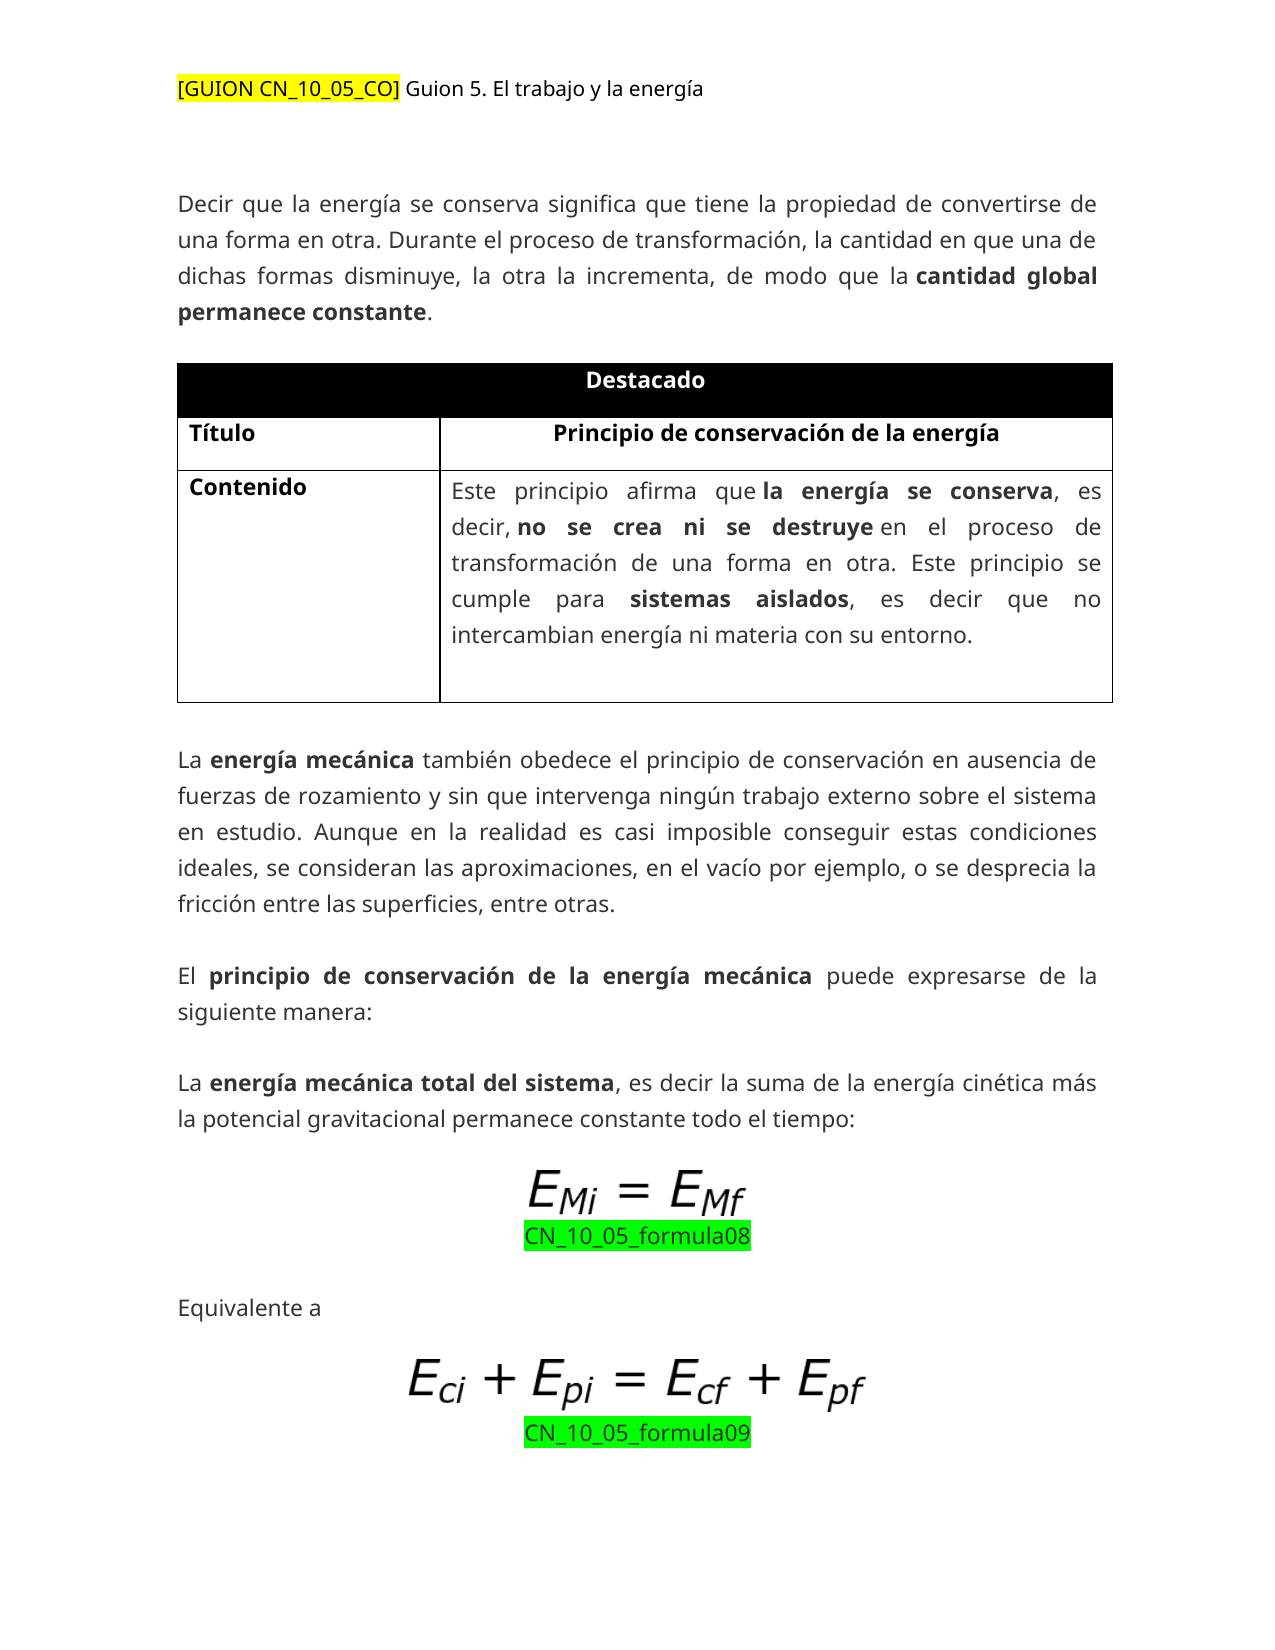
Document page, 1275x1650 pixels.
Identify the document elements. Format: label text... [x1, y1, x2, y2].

text CN_10_05_formula09 [177, 1412, 1098, 1448]
table_cell Contenido [178, 471, 439, 702]
table_header Destacado [178, 364, 1112, 416]
table_cell Título [178, 418, 439, 469]
picture [408, 1359, 867, 1412]
table_cell Principio de conservación de la energía [441, 418, 1112, 469]
text Equivalente a [177, 1287, 1098, 1323]
text La energía mecánica también obedece el principio de conservación en ausencia de fuerzas de rozamiento y sin que intervenga ningún trabajo externo sobre el sistema en estudio. Aunque en la realidad es casi imposible conseguir estas condiciones ideales, se consideran las aproximaciones, en el vacío por ejemplo, o se desprecia la fricción entre las superficies, entre otras. [177, 739, 1098, 919]
text La energía mecánica total del sistema, es decir la suma de la energía cinética más la potencial gravitacional permanece constante todo el tiempo: [177, 1063, 1098, 1134]
text El principio de conservación de la energía mecánica puede expresarse de la siguiente manera: [177, 955, 1098, 1027]
table_cell Este principio afirma que la energía se conserva, es decir, no se crea ni se destruye en el proceso de transformación de una forma en otra. Este principio se cumple para sistemas aislados, es decir que no intercambian energía ni materia con su entorno. [441, 471, 1112, 702]
text Decir que la energía se conserva significa que tiene la propiedad de convertirse de una forma en otra. Durante el proceso de transformación, la cantidad en que una de dichas formas disminuye, la otra la incrementa, de modo que la cantidad global permanece constante. [177, 148, 1098, 327]
picture [528, 1170, 747, 1216]
text CN_10_05_formula08 [177, 1216, 1098, 1251]
